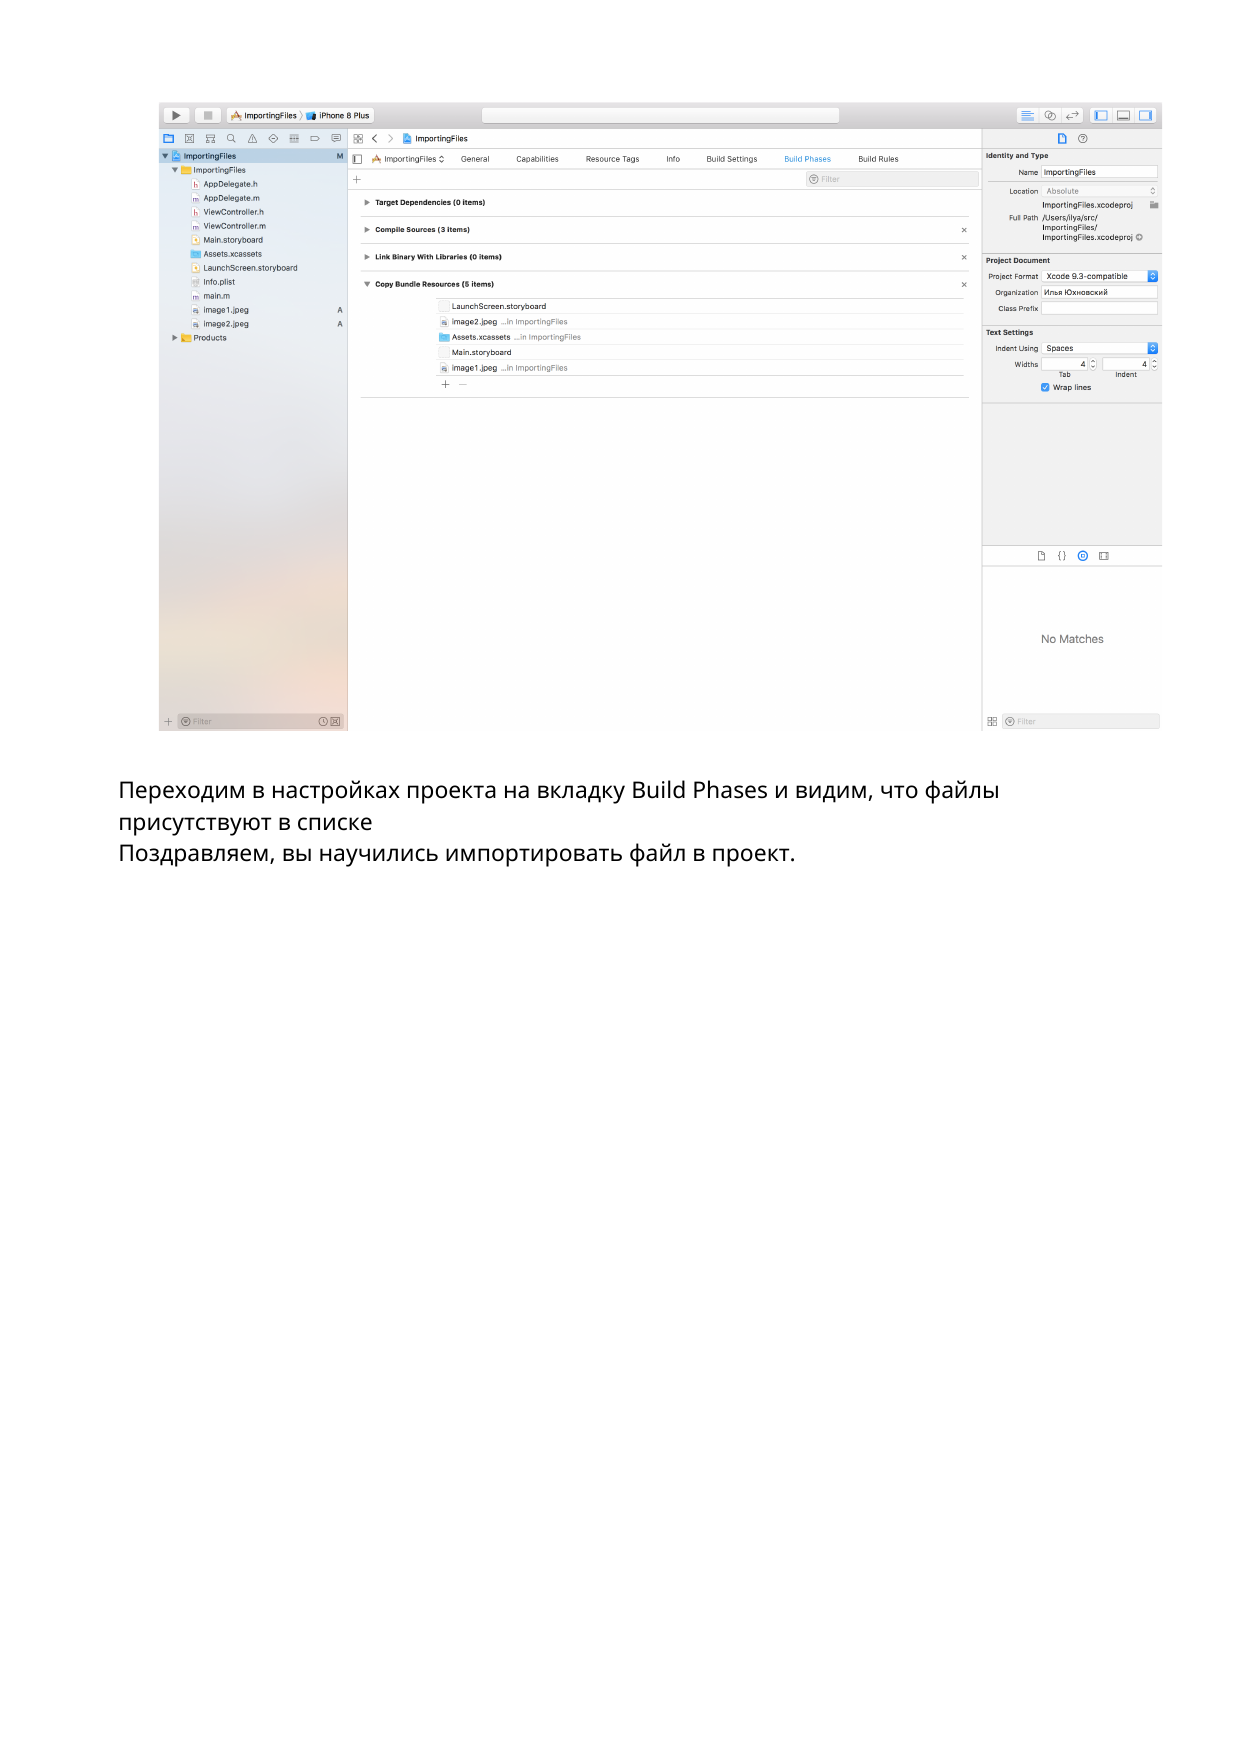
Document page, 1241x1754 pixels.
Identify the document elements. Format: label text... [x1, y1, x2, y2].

text Поздравляем, вы научились импортировать файл в проект. [118, 837, 1122, 868]
picture [158, 102, 1163, 731]
